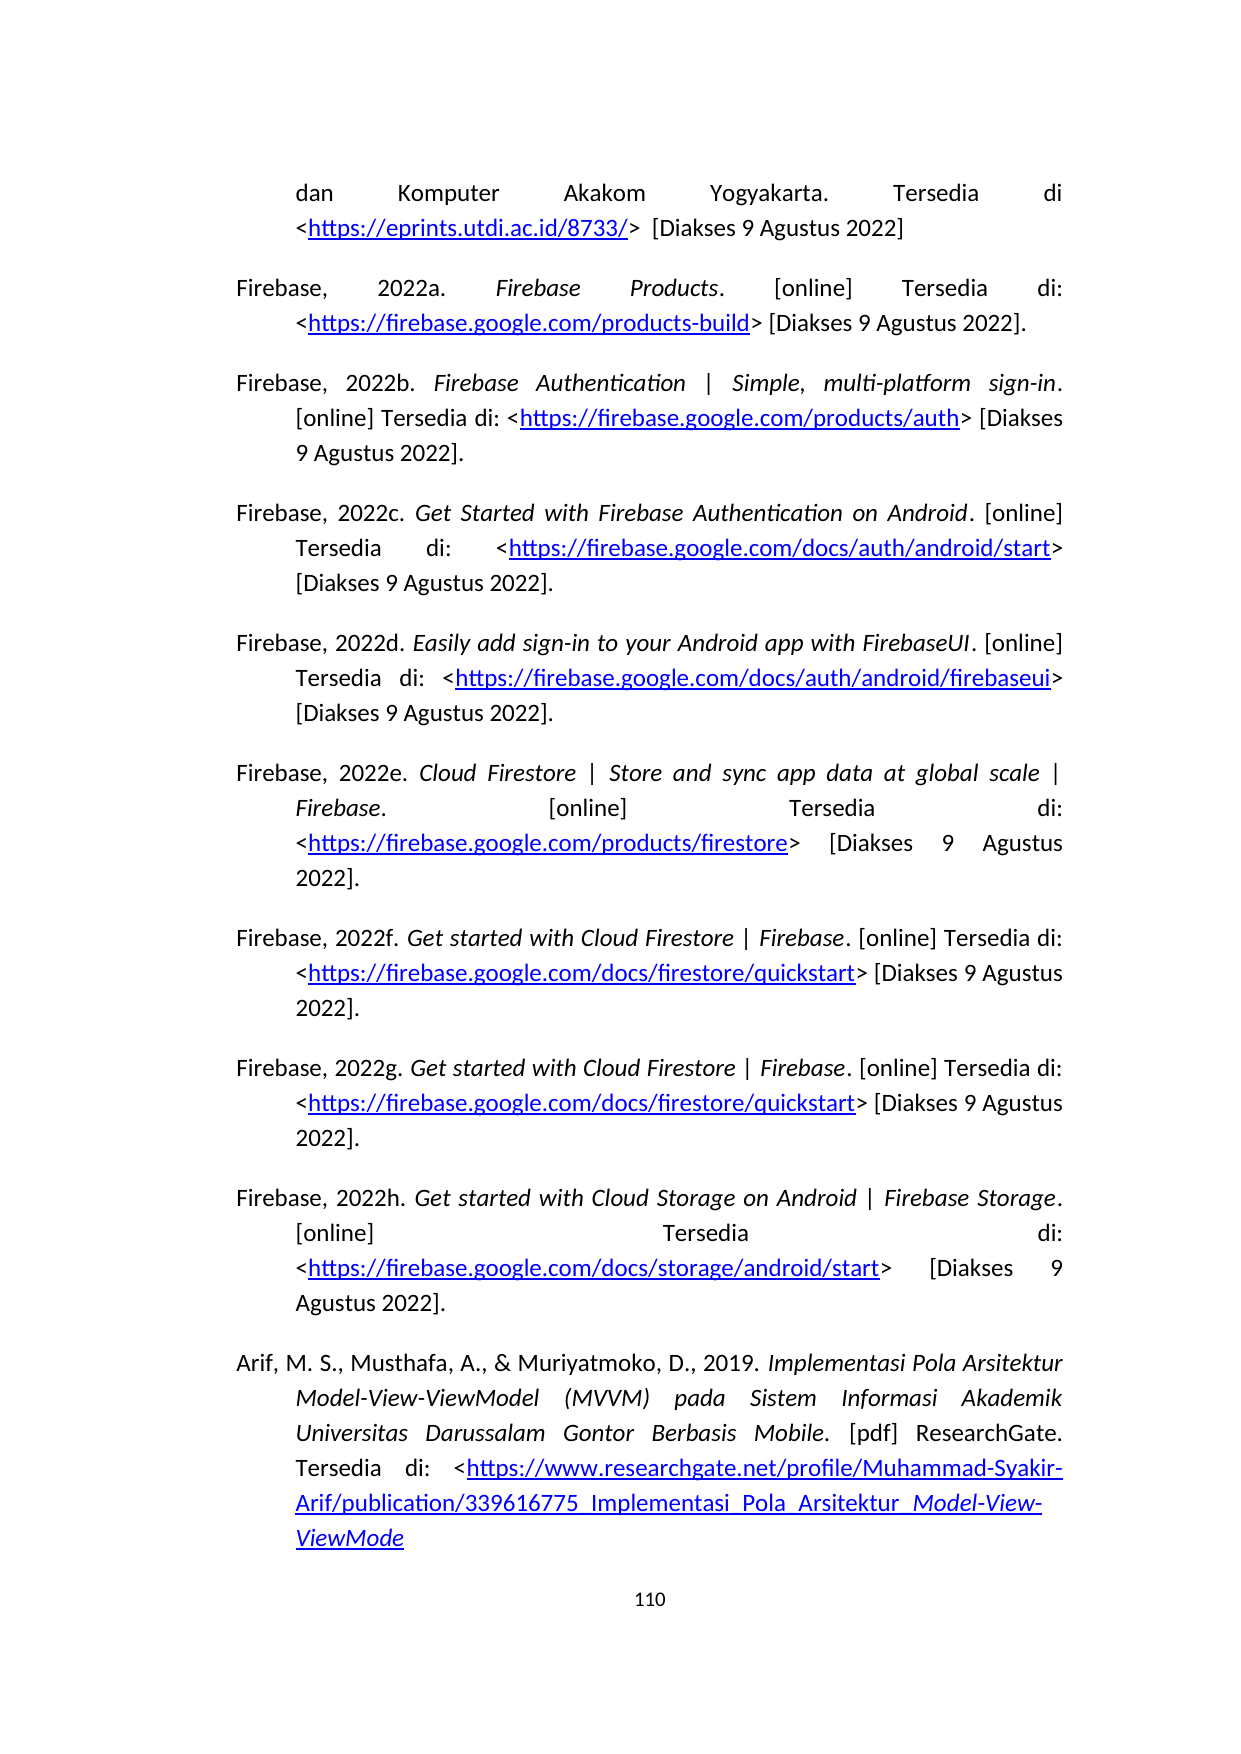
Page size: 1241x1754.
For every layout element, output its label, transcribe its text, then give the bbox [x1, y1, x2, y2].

text Firebase, 2022g. Get started with Cloud Firestore | Firebase. [online] Tersedia di: <https://firebase.google.com/docs/firestore/quickstart> [Diakses 9 Agustus 2022]. [236, 1052, 1063, 1153]
text Firebase, 2022c. Get Started with Firebase Authentication on Android. [online] Tersedia di: <https://firebase.google.com/docs/auth/android/start> [Diakses 9 Agustus 2022]. [236, 497, 1063, 598]
text Firebase, 2022f. Get started with Cloud Firestore | Firebase. [online] Tersedia di: <https://firebase.google.com/docs/firestore/quickstart> [Diakses 9 Agustus 2022]. [236, 922, 1063, 1023]
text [236, 177, 1063, 243]
text Firebase, 2022e. Cloud Firestore | Store and sync app data at global scale | Firebase. [online] Tersedia di: <https://firebase.google.com/products/firestore> [Diakses 9 Agustus 2022]. [236, 757, 1063, 893]
text Firebase, 2022b. Firebase Authentication | Simple, multi-platform sign-in. [online] Tersedia di: <https://firebase.google.com/products/auth> [Diakses 9 Agustus 2022]. [236, 367, 1063, 468]
text Firebase, 2022h. Get started with Cloud Storage on Android | Firebase Storage. [online] Tersedia di: <https://firebase.google.com/docs/storage/android/start> [Diakses 9 Agustus 2022]. [236, 1182, 1063, 1318]
text Firebase, 2022a. Firebase Products. [online] Tersedia di: <https://firebase.google.com/products-build> [Diakses 9 Agustus 2022]. [236, 272, 1063, 338]
text Firebase, 2022d. Easily add sign-in to your Android app with FirebaseUI. [online] Tersedia di: <https://firebase.google.com/docs/auth/android/firebaseui> [Diakses 9 Agustus 2022]. [236, 627, 1063, 728]
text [236, 1347, 1063, 1553]
